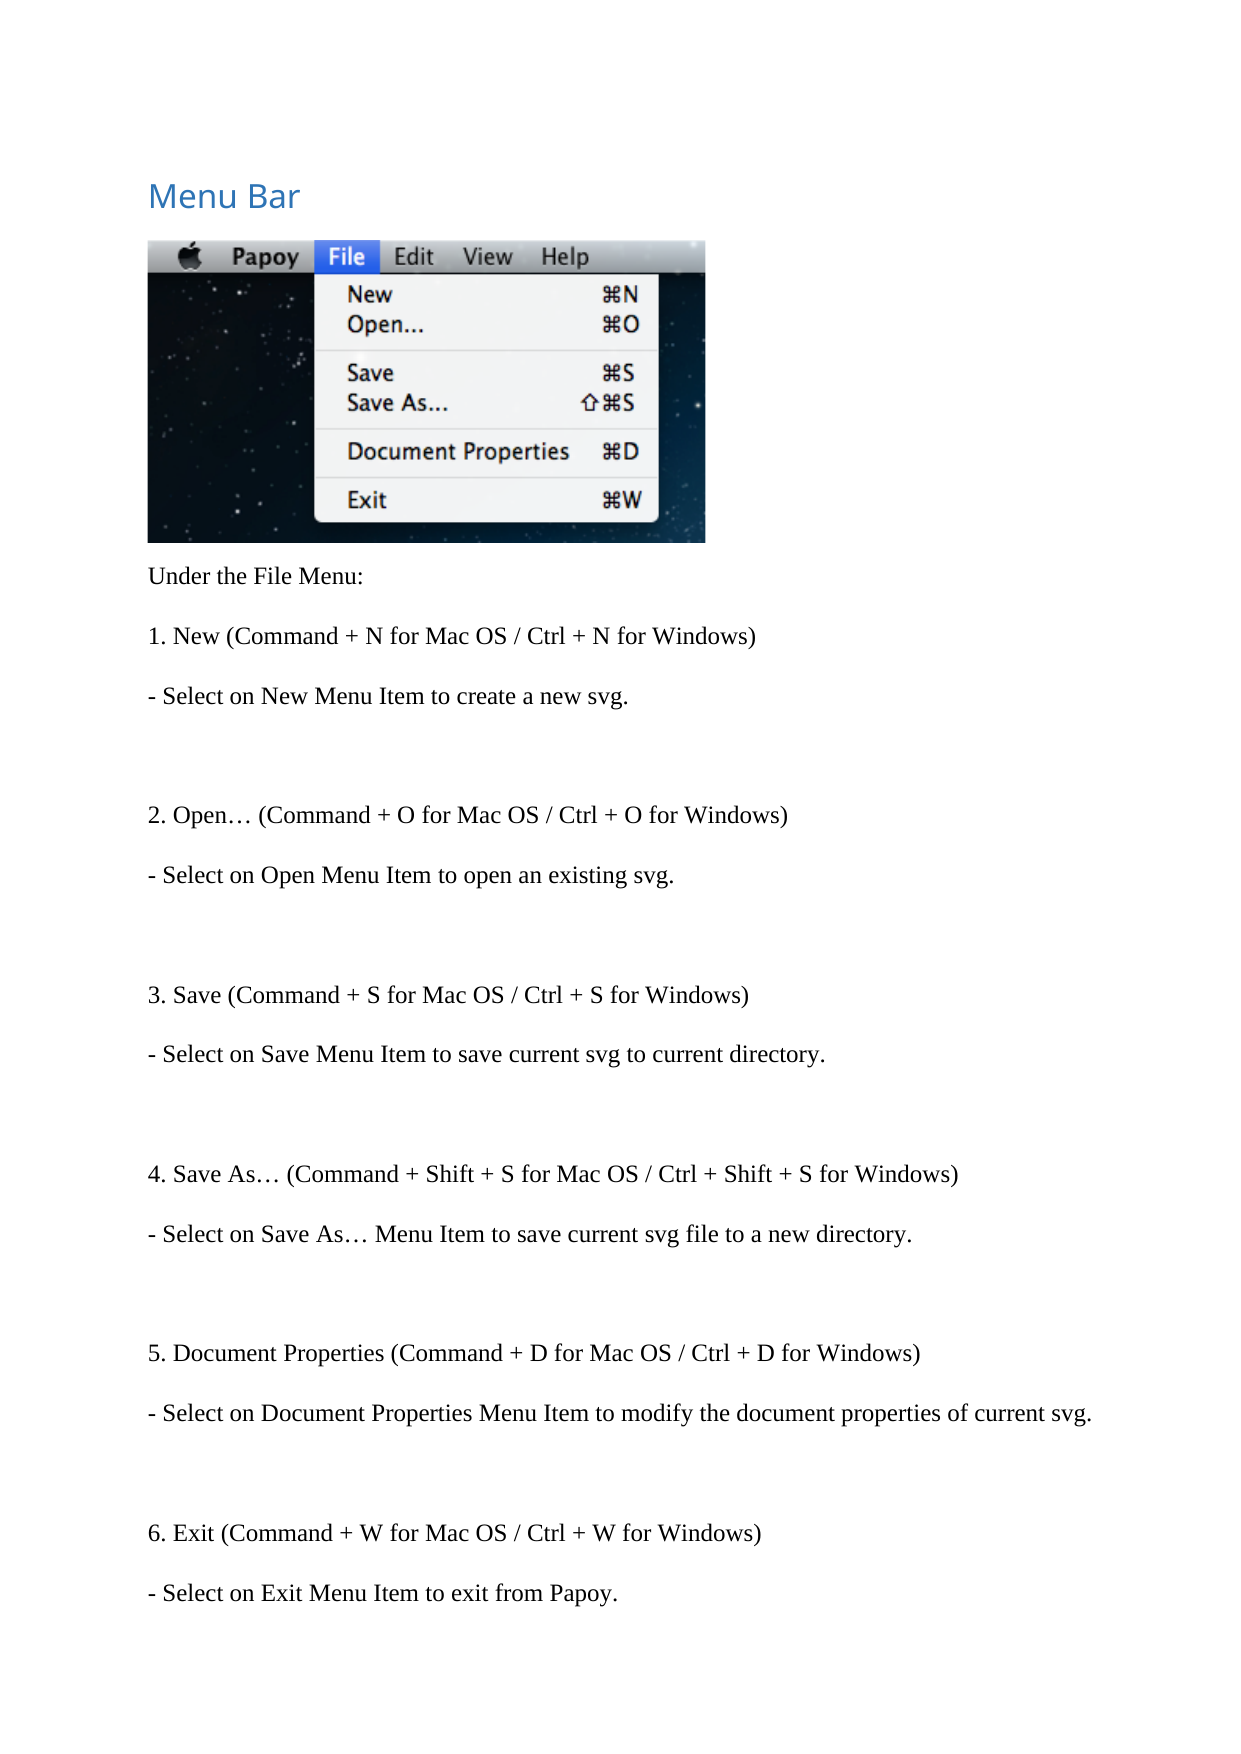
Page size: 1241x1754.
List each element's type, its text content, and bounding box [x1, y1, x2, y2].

subtitle Menu Bar [148, 173, 1093, 218]
text 4. Save As… (Command + Shift + S for Mac OS / Ctrl + Shift + S for Windows) [148, 1159, 1093, 1188]
text 6. Exit (Command + W for Mac OS / Ctrl + W for Windows) [148, 1518, 1093, 1547]
text - Select on Save As… Menu Item to save current svg file to a new directory. [148, 1219, 1093, 1248]
picture [147, 240, 706, 543]
text 5. Document Properties (Command + D for Mac OS / Ctrl + D for Windows) [148, 1338, 1093, 1367]
text 3. Save (Command + S for Mac OS / Ctrl + S for Windows) [148, 980, 1093, 1008]
text Under the File Menu: [148, 561, 1093, 590]
text - Select on Open Menu Item to open an existing svg. [148, 860, 1093, 889]
text - Select on New Menu Item to create a new svg. [148, 681, 1093, 709]
text - Select on Exit Menu Item to exit from Papoy. [148, 1578, 1093, 1606]
text - Select on Save Menu Item to save current svg to current directory. [148, 1039, 1093, 1068]
text 1. New (Command + N for Mac OS / Ctrl + N for Windows) [148, 621, 1093, 650]
text - Select on Document Properties Menu Item to modify the document properties of current svg. [148, 1398, 1093, 1427]
text 2. Open… (Command + O for Mac OS / Ctrl + O for Windows) [148, 800, 1093, 829]
